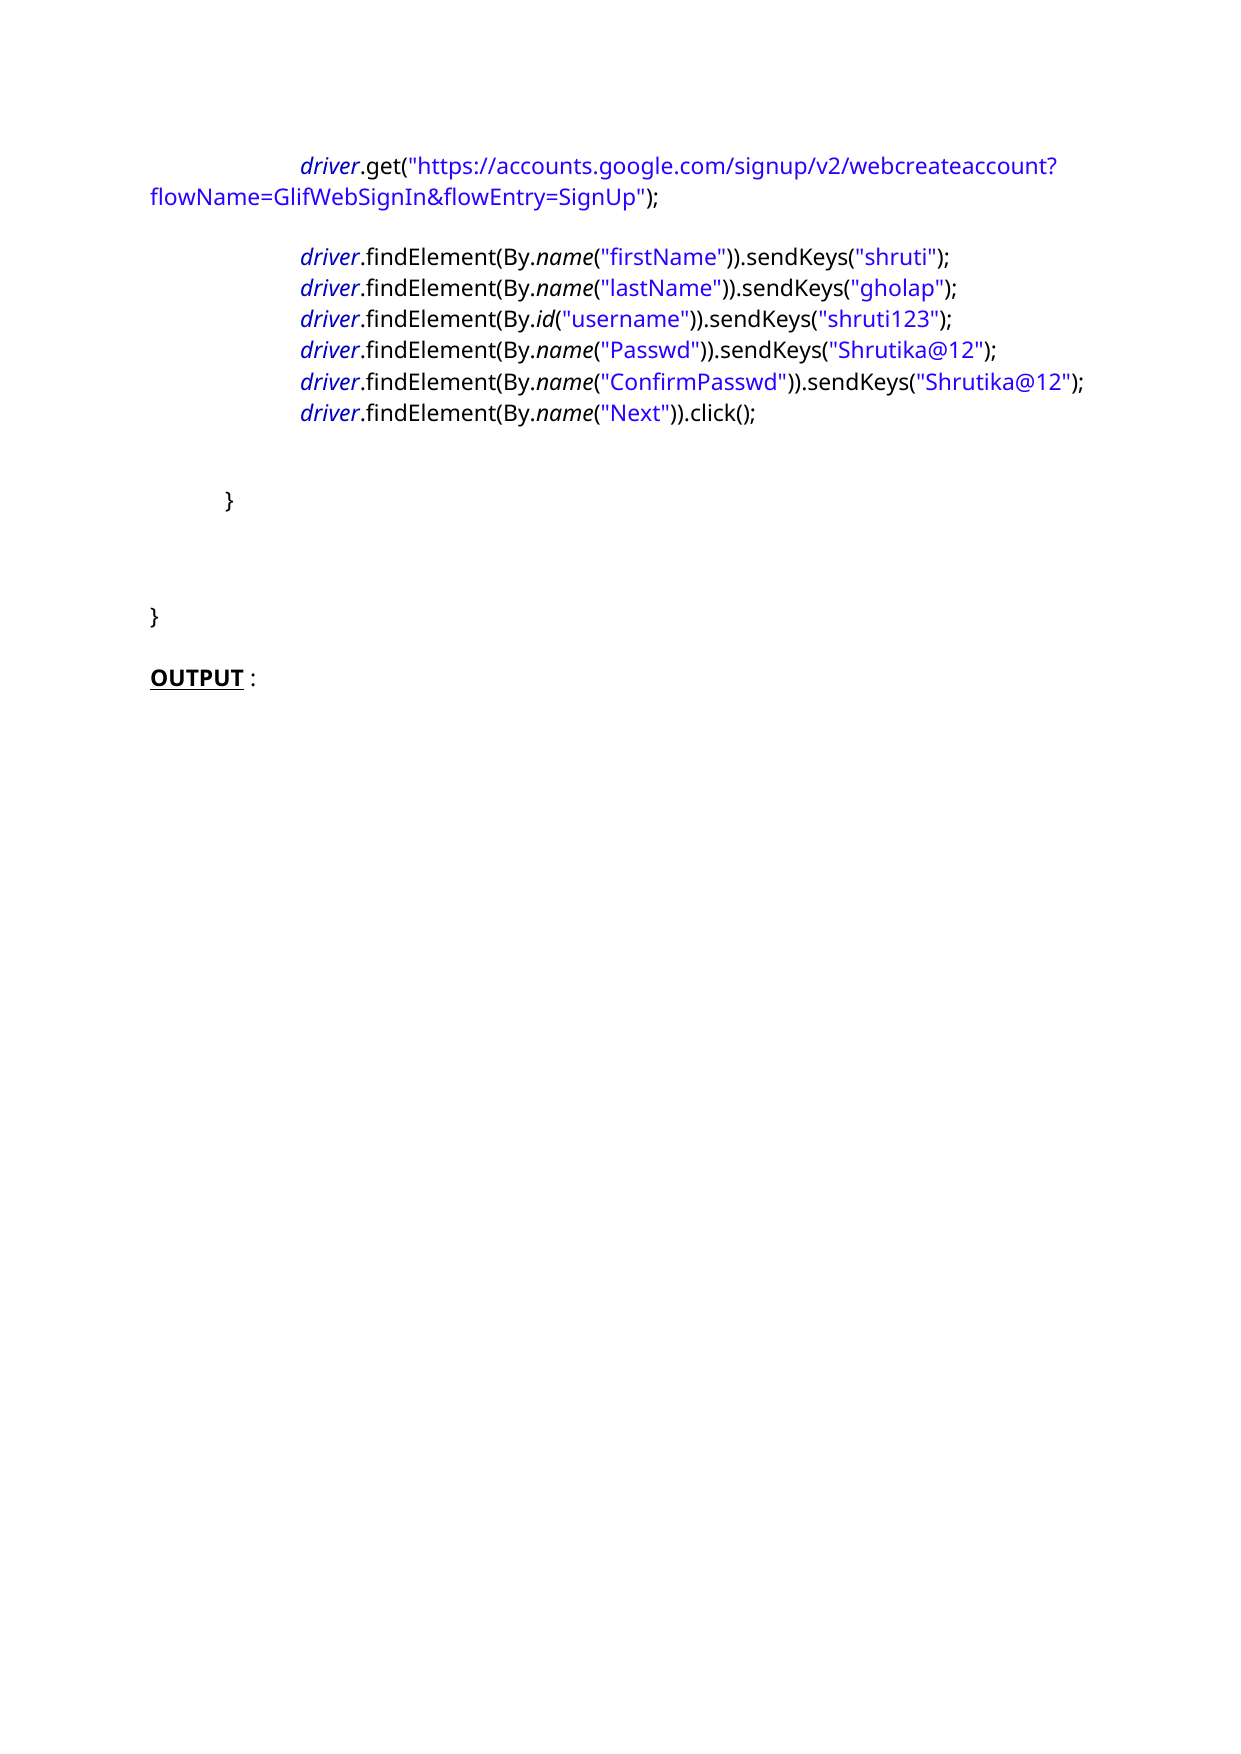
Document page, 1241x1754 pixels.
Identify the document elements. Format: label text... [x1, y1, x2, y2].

text driver.findElement(By.name("ConfirmPasswd")).sendKeys("Shrutika@12"); [150, 366, 1090, 397]
text } [150, 599, 1090, 631]
text driver.findElement(By.id("username")).sendKeys("shruti123"); [150, 303, 1090, 334]
text driver.get("https://accounts.google.com/signup/v2/webcreateaccount?flowName=GlifWebSignIn&flowEntry=SignUp"); [150, 150, 1090, 212]
text driver.findElement(By.name("lastName")).sendKeys("gholap"); [150, 272, 1090, 303]
text driver.findElement(By.name("firstName")).sendKeys("shruti"); [150, 241, 1090, 272]
text driver.findElement(By.name("Next")).click(); [150, 397, 1090, 428]
text OUTPUT : [150, 662, 1090, 693]
text driver.findElement(By.name("Passwd")).sendKeys("Shrutika@12"); [150, 334, 1090, 366]
text } [150, 484, 1090, 515]
